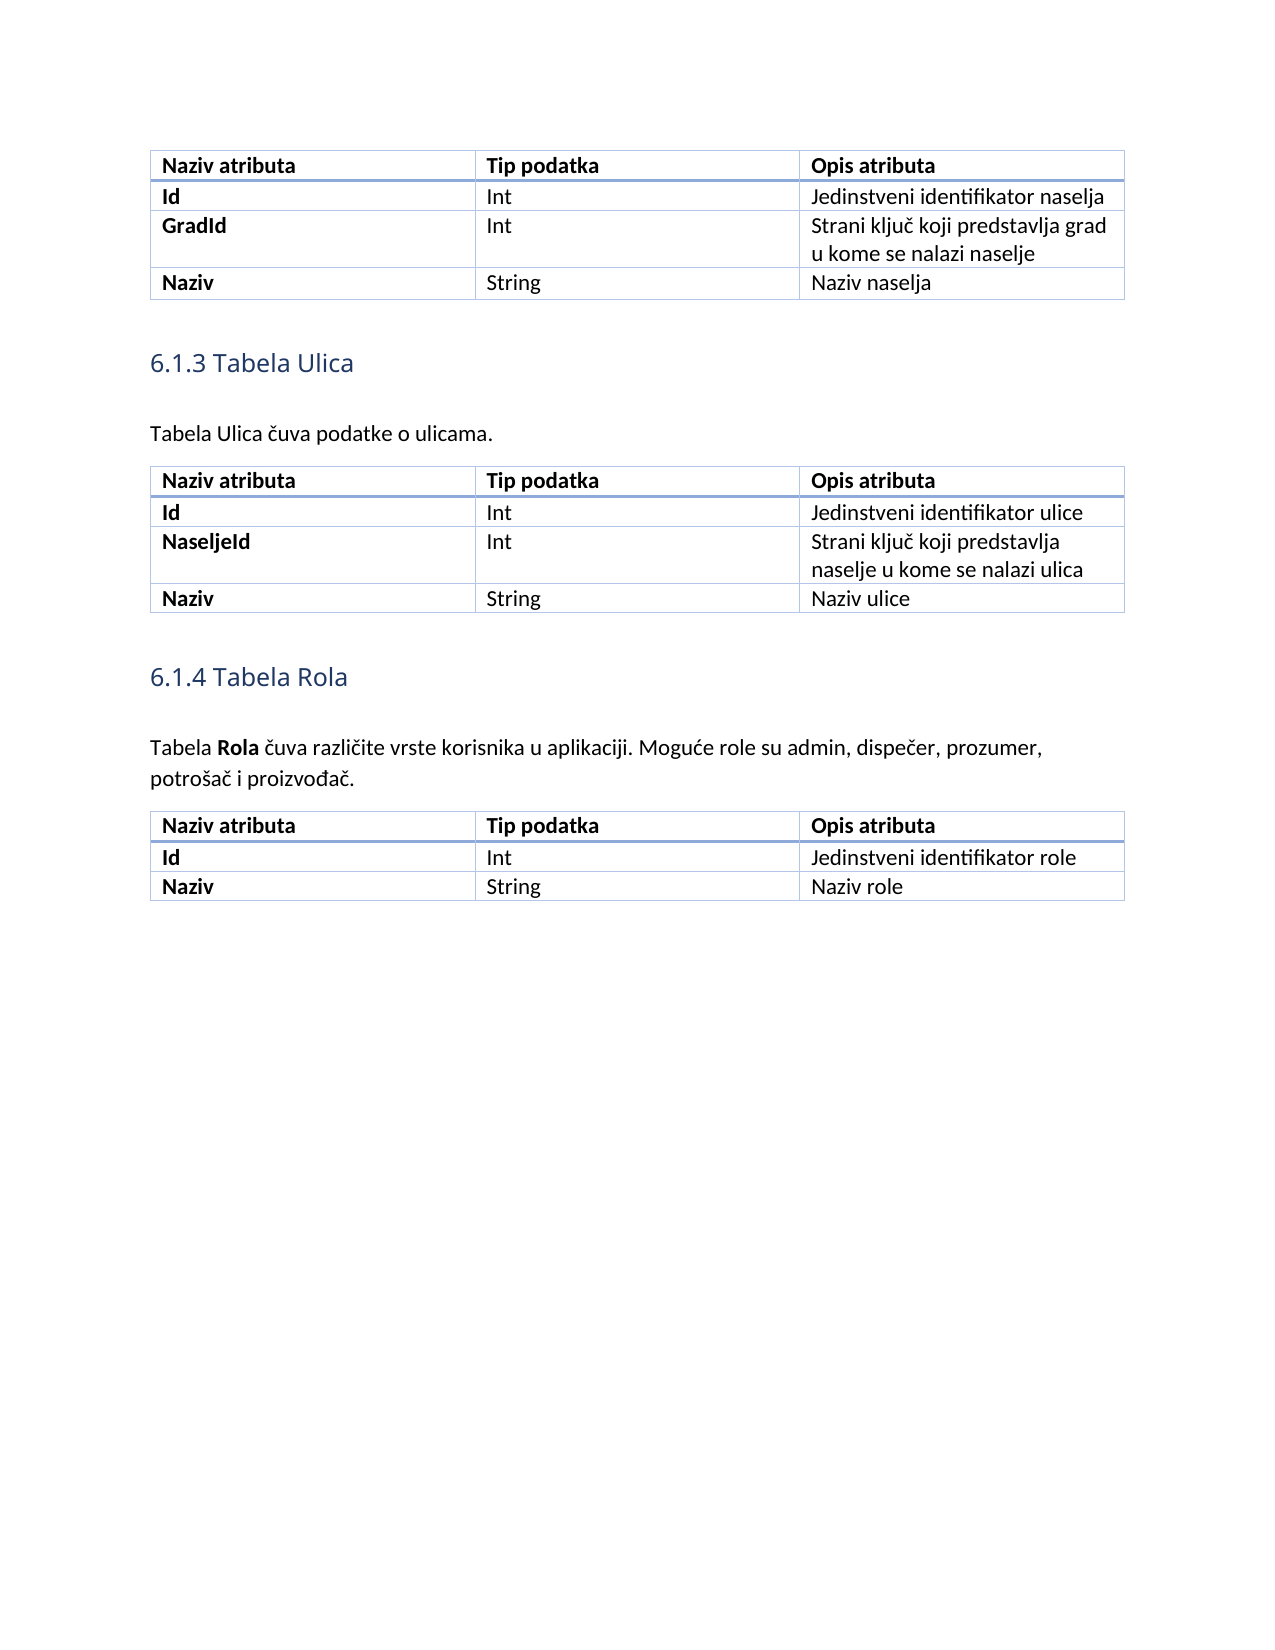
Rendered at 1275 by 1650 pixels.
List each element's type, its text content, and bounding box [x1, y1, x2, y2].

table_cell Int [476, 211, 799, 267]
table_cell Int [476, 182, 799, 210]
table_cell String [476, 584, 799, 612]
table_header Opis atributa [800, 467, 1124, 495]
table_header Tip podatka [476, 151, 799, 179]
table_cell Jedinstveni identifikator ulice [800, 498, 1124, 526]
table_cell GradId [151, 211, 475, 267]
table_header Naziv atributa [151, 812, 475, 839]
text Tabela Rola čuva različite vrste korisnika u aplikaciji. Moguće role su admin, dispečer, prozumer, potrošač i proizvođač. [150, 733, 1125, 792]
table_cell String [476, 268, 799, 299]
table_cell Id [151, 182, 475, 210]
table_header Opis atributa [800, 151, 1124, 179]
table_cell Id [151, 498, 475, 526]
subtitle 6.1.3 Tabela Ulica [150, 345, 1125, 416]
table_cell NaseljeId [151, 527, 475, 583]
table_cell Strani ključ koji predstavlja grad u kome se nalazi naselje [800, 211, 1124, 267]
table_cell Naziv [151, 268, 475, 299]
table_cell Int [476, 843, 799, 871]
table_cell Naziv naselja [800, 268, 1124, 299]
table_header Tip podatka [476, 812, 799, 839]
table_cell Naziv [151, 584, 475, 612]
text Tabela Ulica čuva podatke o ulicama. [150, 419, 1125, 447]
subtitle 6.1.4 Tabela Rola [150, 660, 1125, 731]
table_cell Strani ključ koji predstavlja naselje u kome se nalazi ulica [800, 527, 1124, 583]
table_header Opis atributa [800, 812, 1124, 839]
table_cell Int [476, 498, 799, 526]
table_cell Int [476, 527, 799, 583]
table_cell Jedinstveni identifikator role [800, 843, 1124, 871]
table_cell Naziv ulice [800, 584, 1124, 612]
table_cell String [476, 872, 799, 900]
table_header Naziv atributa [151, 467, 475, 495]
table_cell Jedinstveni identifikator naselja [800, 182, 1124, 210]
table_cell Naziv [151, 872, 475, 900]
table_cell Naziv role [800, 872, 1124, 900]
table_header Naziv atributa [151, 151, 475, 179]
table_cell Id [151, 843, 475, 871]
table_header Tip podatka [476, 467, 799, 495]
